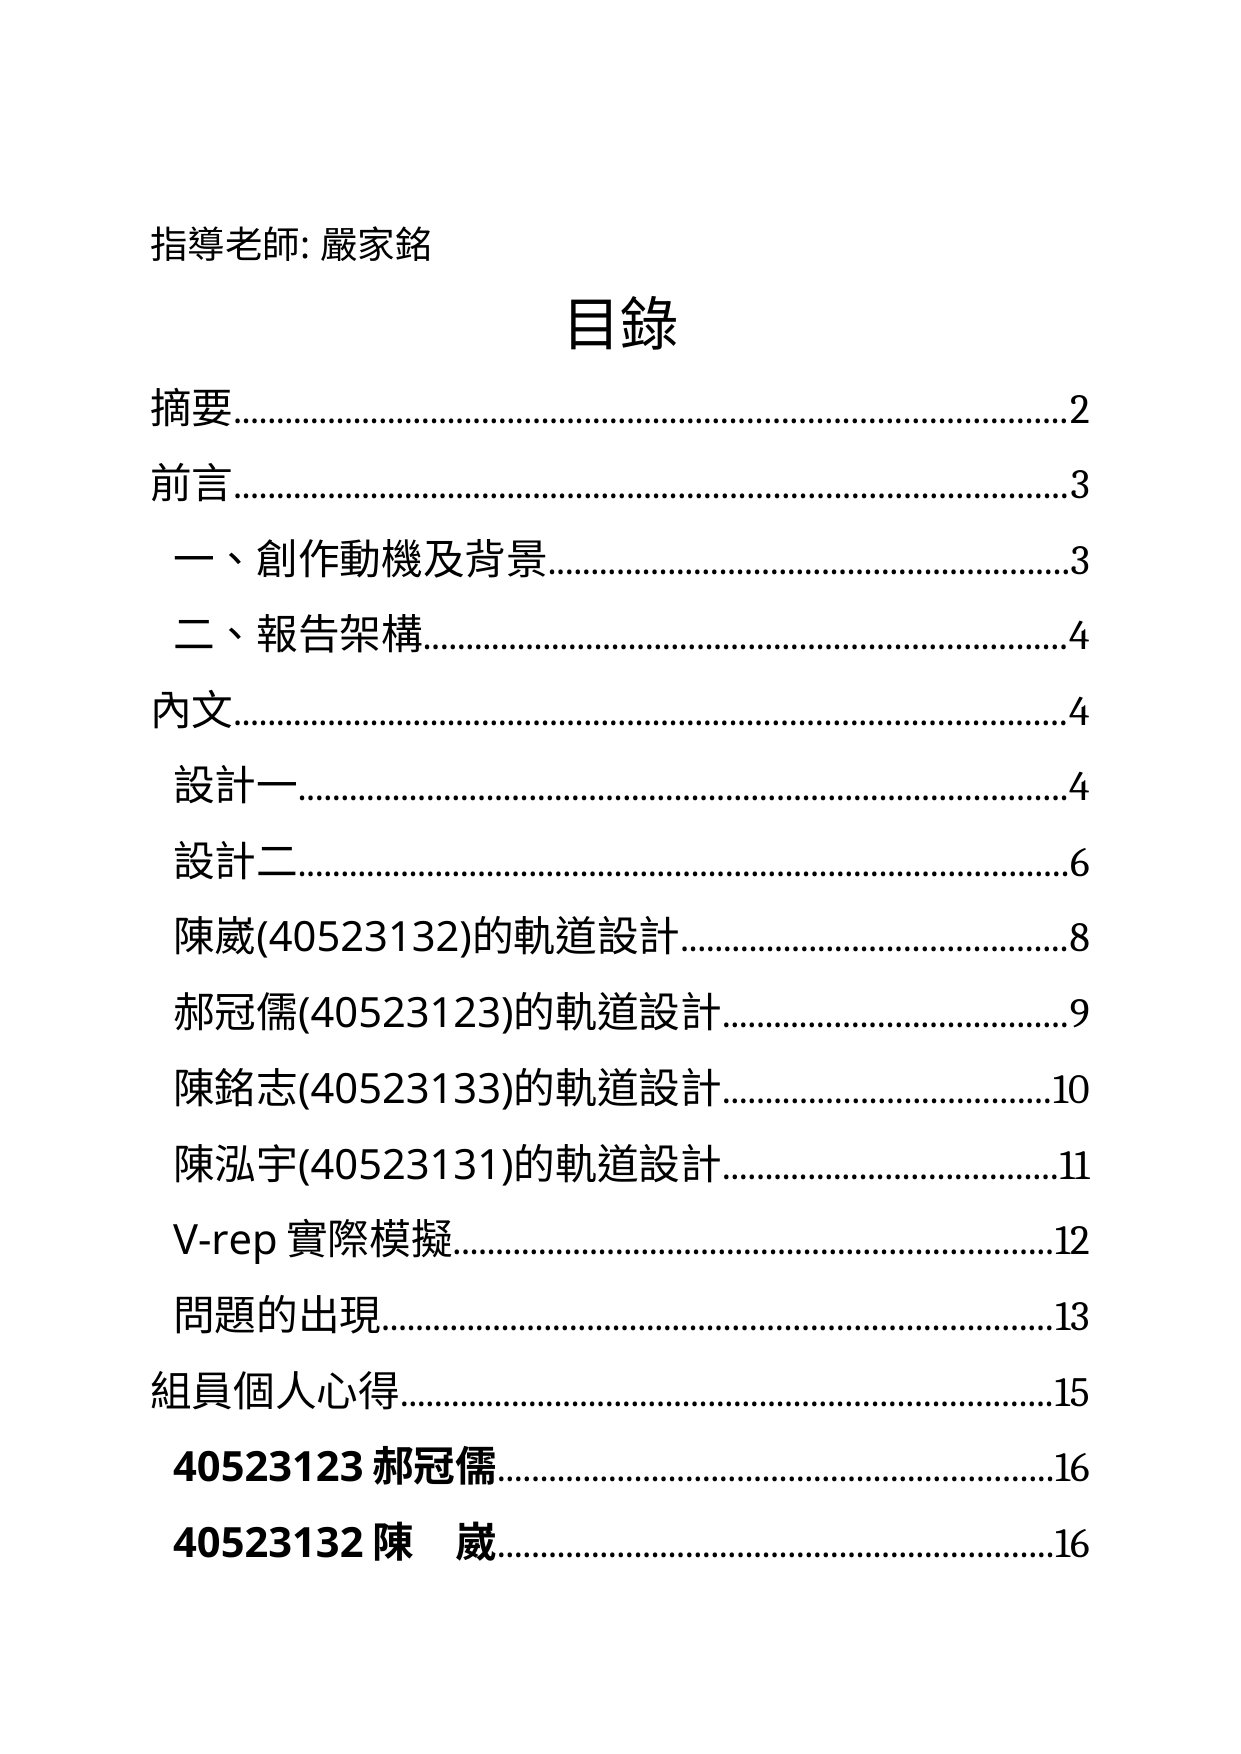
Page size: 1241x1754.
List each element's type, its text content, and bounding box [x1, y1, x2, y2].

text 一、創作動機及背景 3 [173, 526, 1090, 586]
text 目錄 [150, 278, 1090, 362]
text V-rep實際模擬 12 [173, 1206, 1090, 1267]
text 指導老師: 嚴家銘 [150, 215, 1090, 270]
text 陳崴(40523132)的軌道設計 8 [173, 903, 1090, 964]
text 陳銘志(40523133)的軌道設計 10 [173, 1055, 1090, 1116]
text 組員個人心得 15 [150, 1358, 1090, 1418]
text 問題的出現 13 [173, 1282, 1090, 1342]
text 二、報告架構 4 [173, 601, 1090, 662]
text 內文 4 [150, 677, 1090, 737]
text 40523123郝冠儒 16 [173, 1433, 1090, 1494]
text 摘要 2 [150, 375, 1090, 435]
text 40523132陳 崴 16 [173, 1509, 1090, 1569]
text 設計二 6 [173, 828, 1090, 888]
text 陳泓宇(40523131)的軌道設計 11 [173, 1131, 1090, 1191]
text 設計一 4 [173, 752, 1090, 813]
text 郝冠儒(40523123)的軌道設計 9 [173, 979, 1090, 1040]
text 前言 3 [150, 450, 1090, 511]
